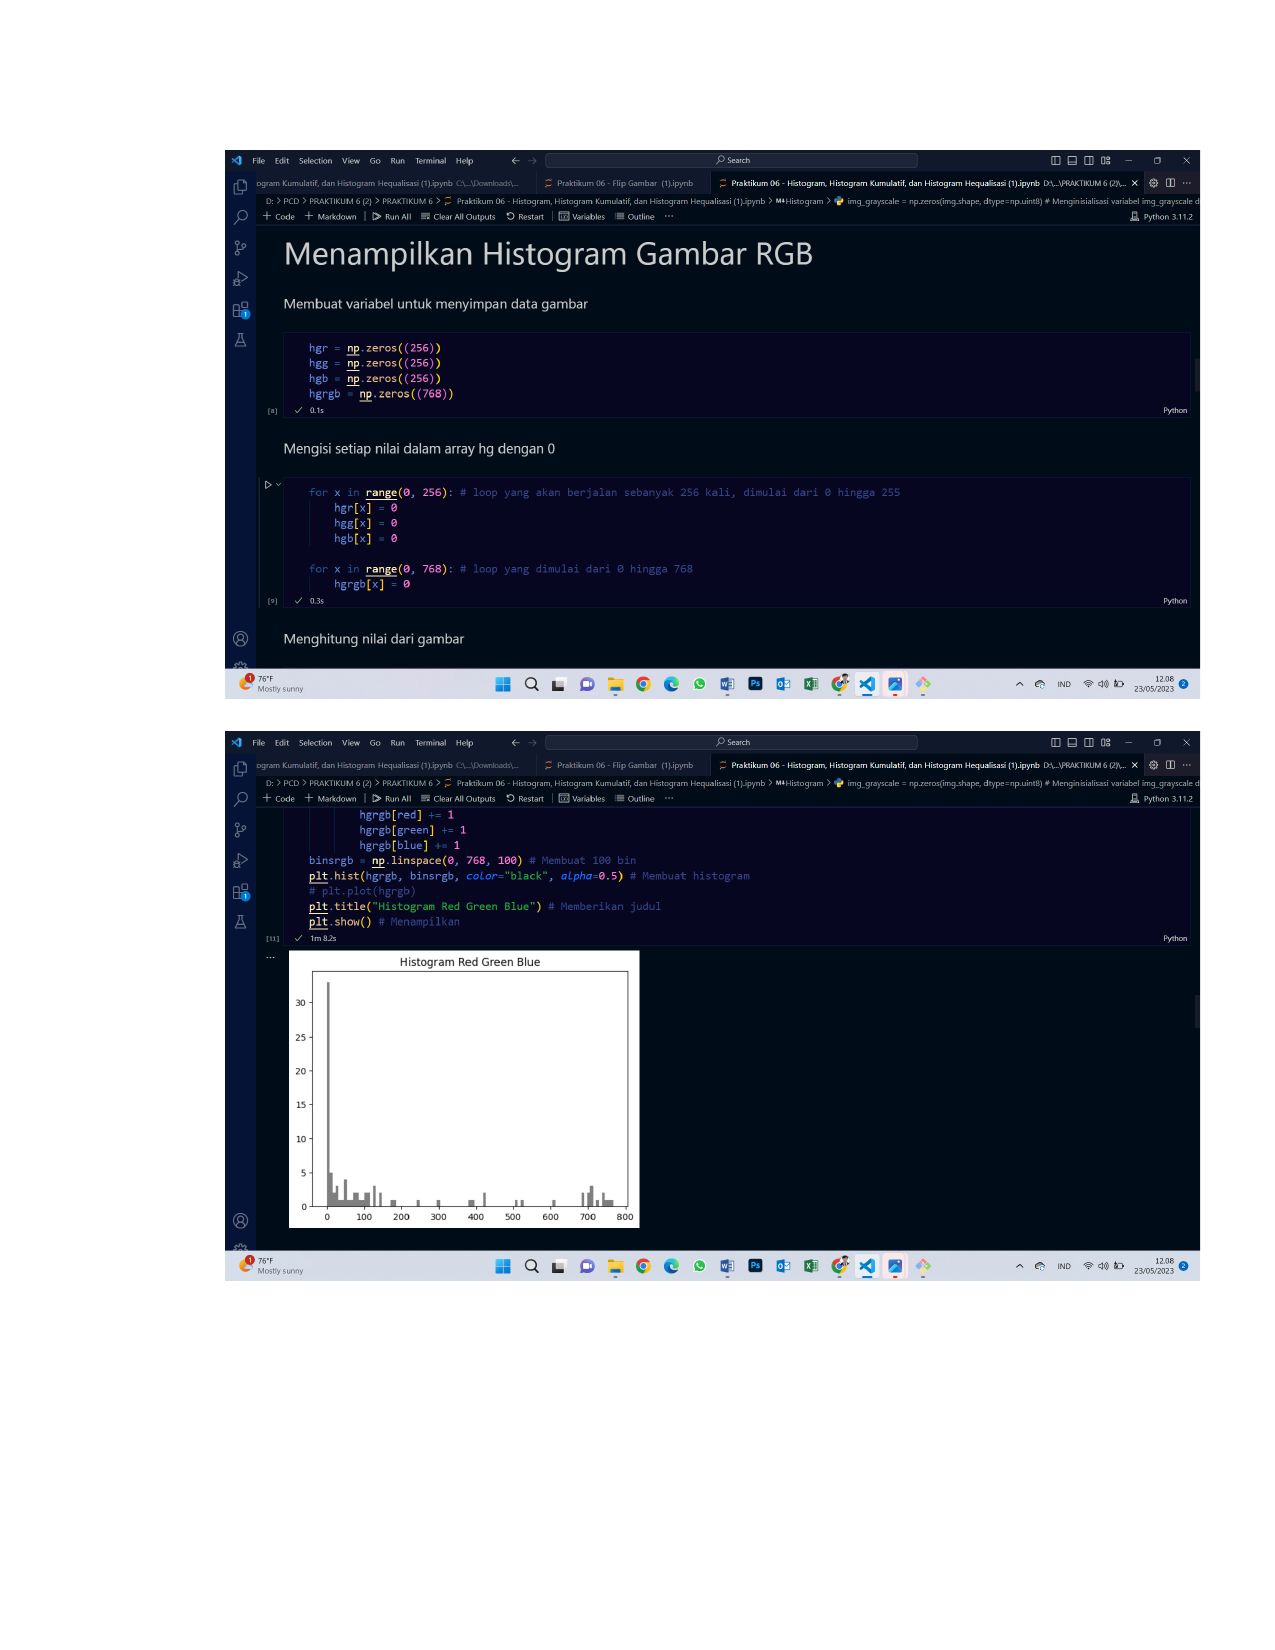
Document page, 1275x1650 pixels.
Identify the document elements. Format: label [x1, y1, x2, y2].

picture [225, 731, 1200, 1281]
picture [225, 150, 1200, 699]
